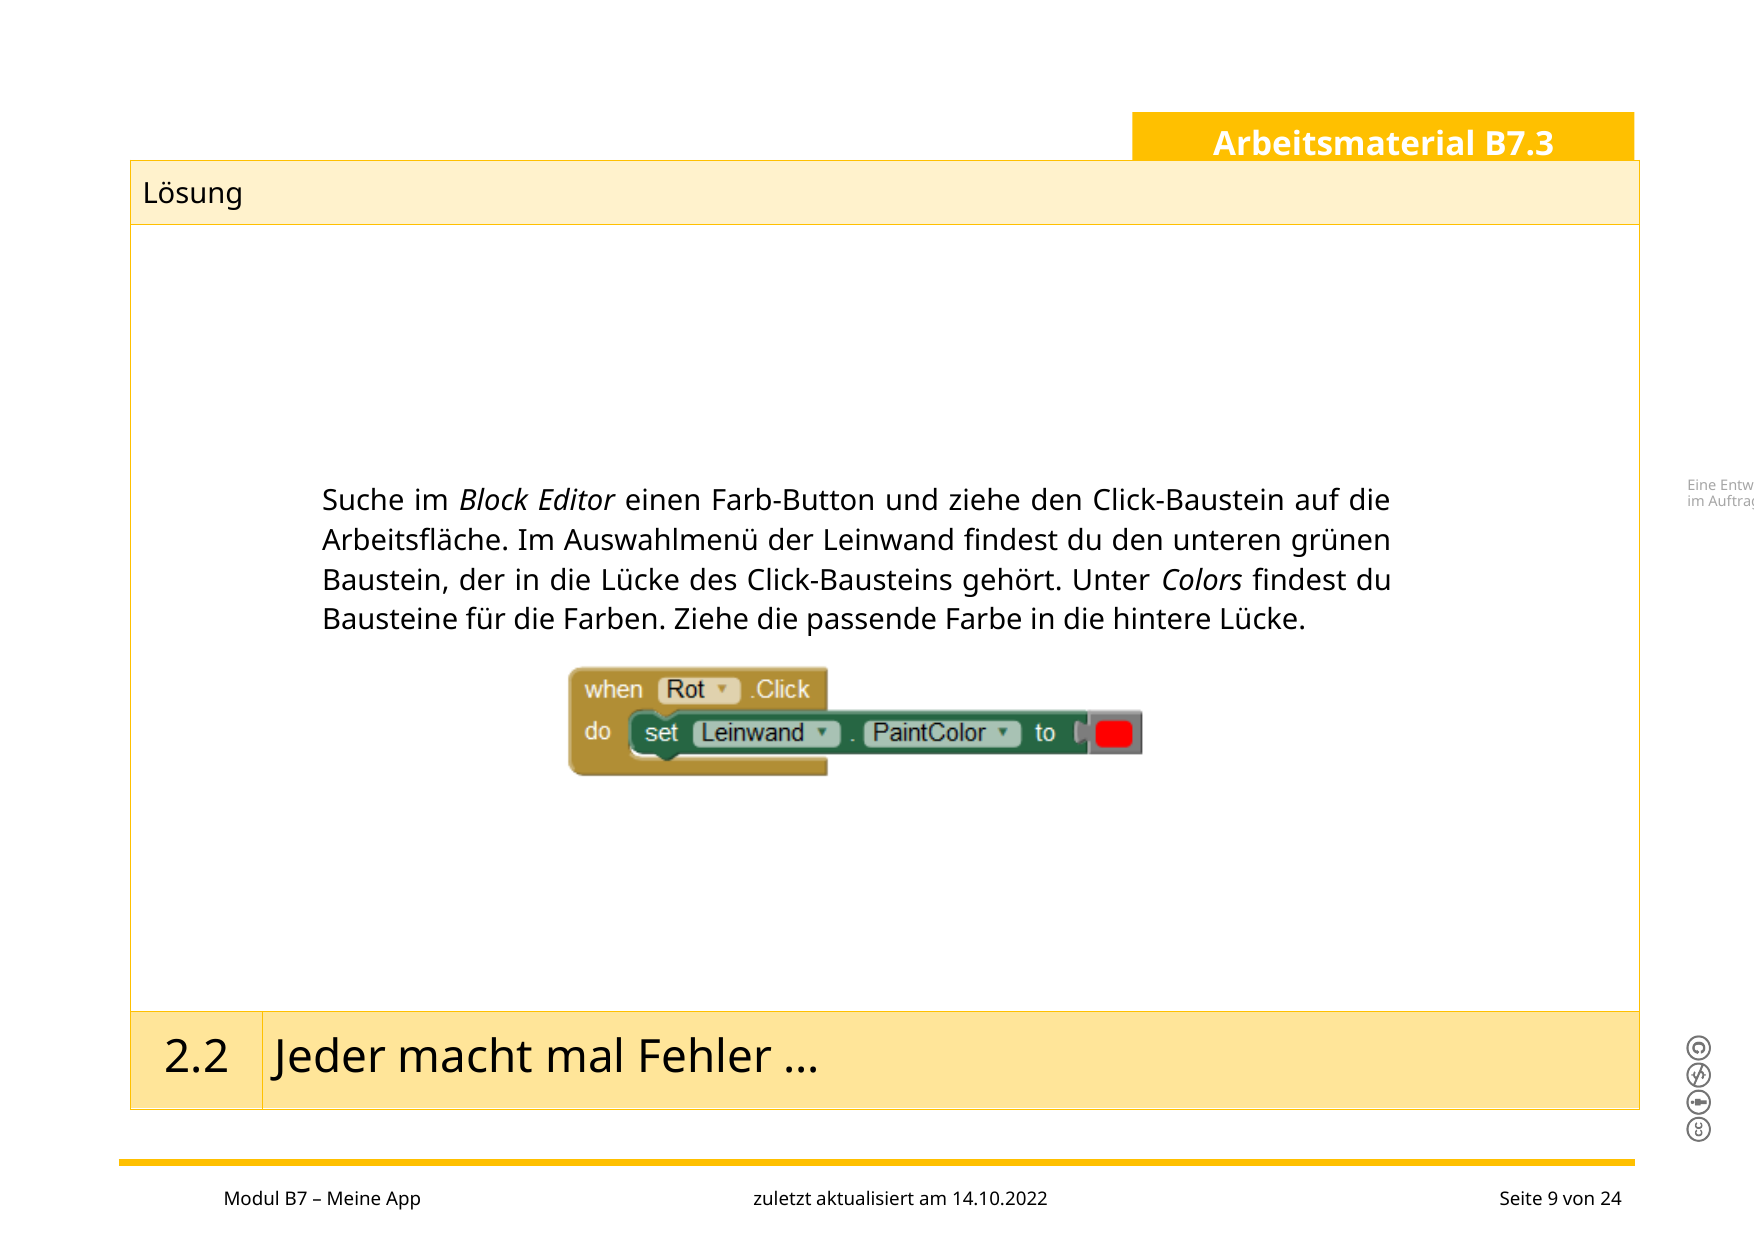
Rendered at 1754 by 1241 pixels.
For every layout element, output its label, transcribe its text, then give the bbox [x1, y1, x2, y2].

table_cell 2.2 [131, 1012, 262, 1108]
table_cell Lösung [131, 161, 1639, 224]
table_cell Suche im Block Editor einen Farb-Button und ziehe den Click-Baustein auf die Arbeitsfläche. Im Auswahlmenü der Leinwand findest du den unteren grünen Baustein, der in die Lücke des Click-Bausteins gehört. Unter Colors findest du Bausteine für die Farben. Ziehe die passende Farbe in die hintere Lücke. [131, 225, 1639, 1011]
picture [561, 663, 1153, 782]
table_cell Jeder macht mal Fehler … [263, 1012, 1639, 1108]
